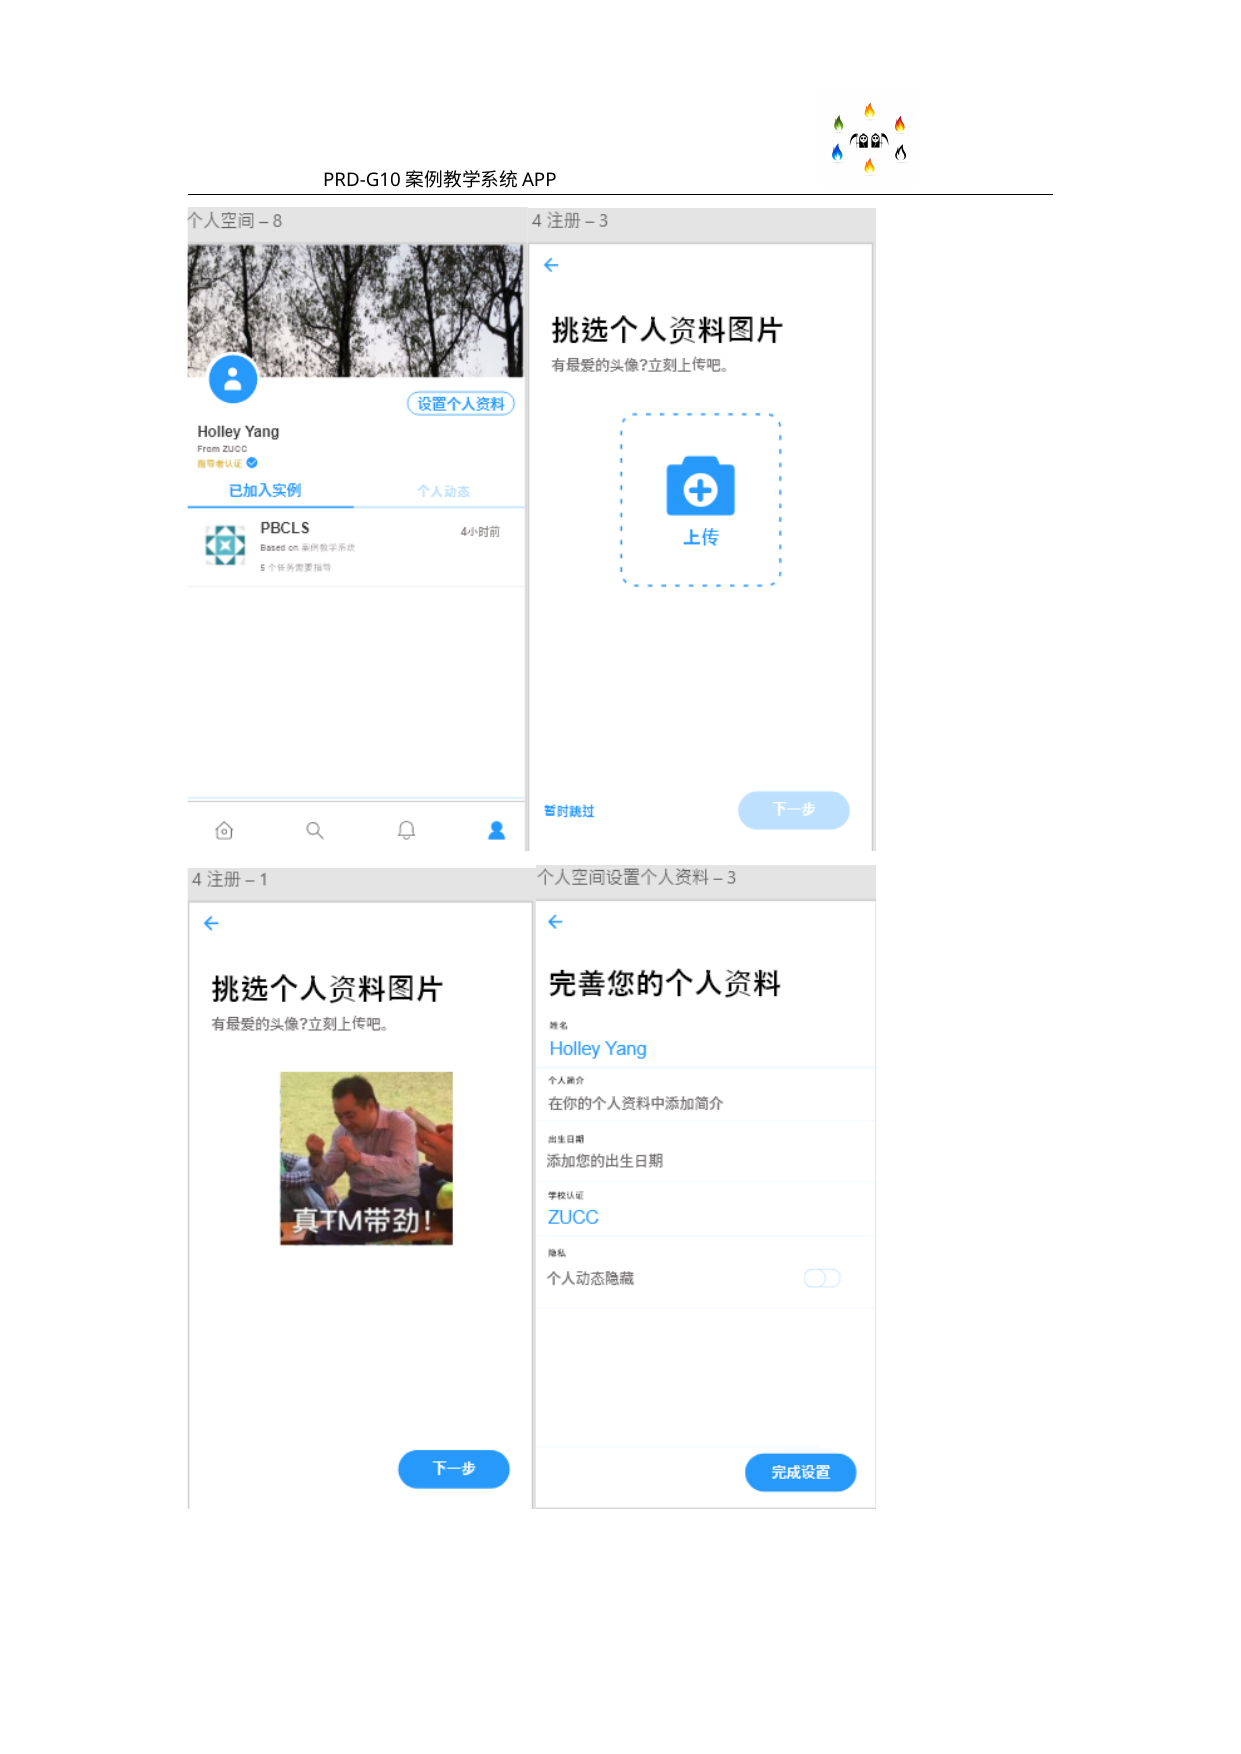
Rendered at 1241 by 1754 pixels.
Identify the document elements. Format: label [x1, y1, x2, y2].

picture [187, 865, 877, 1509]
picture [820, 88, 918, 187]
picture [187, 207, 877, 851]
